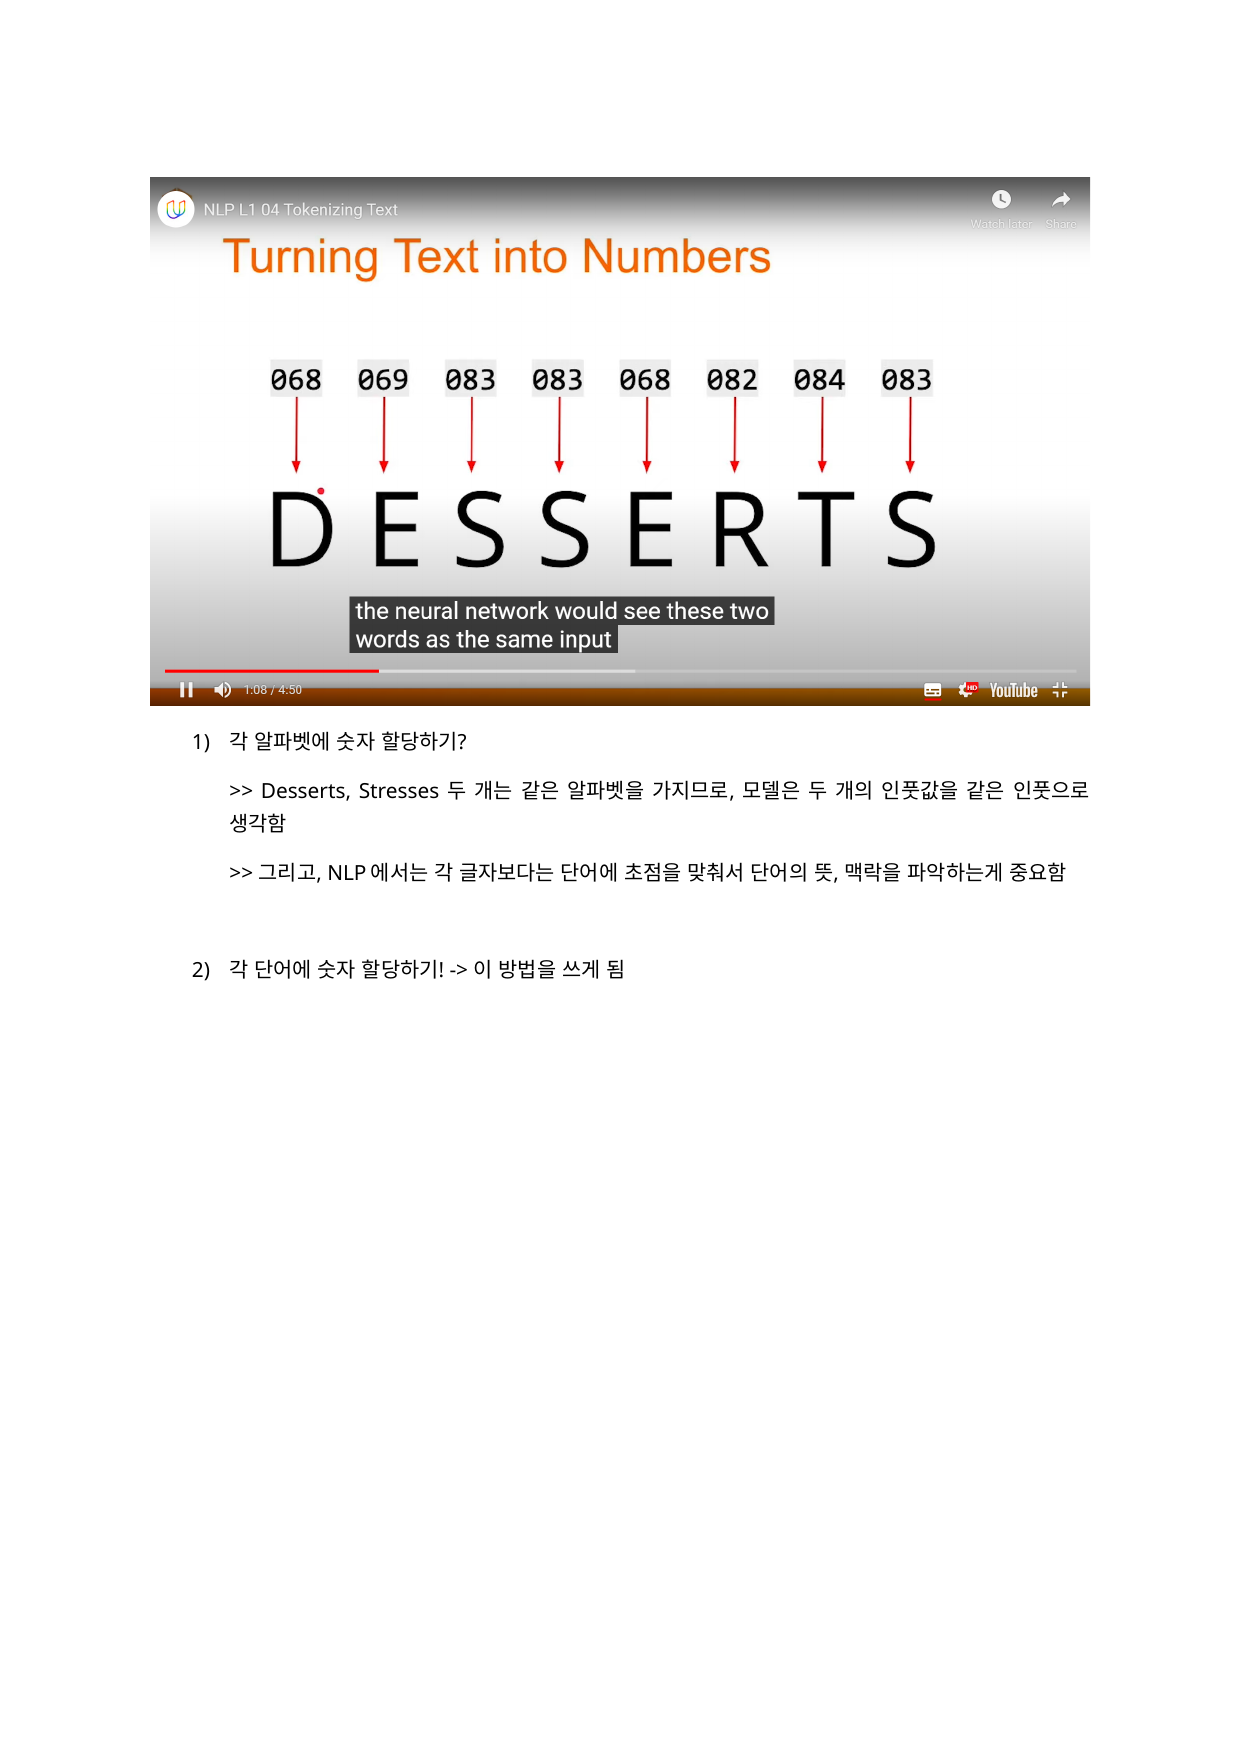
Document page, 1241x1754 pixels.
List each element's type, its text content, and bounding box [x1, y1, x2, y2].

list >> Desserts, Stresses 두 개는 같은 알파벳을 가지므로, 모델은 두 개의 인풋값을 같은 인풋으로 생각함 [229, 774, 1090, 837]
picture [150, 177, 1091, 706]
list 각 알파벳에 숫자 할당하기? [192, 725, 1090, 755]
list 각 단어에 숫자 할당하기! -> 이 방법을 쓰게 됨 [192, 953, 1090, 983]
list >> 그리고, NLP에서는 각 글자보다는 단어에 초점을 맞춰서 단어의 뜻, 맥락을 파악하는게 중요함 [229, 856, 1090, 887]
